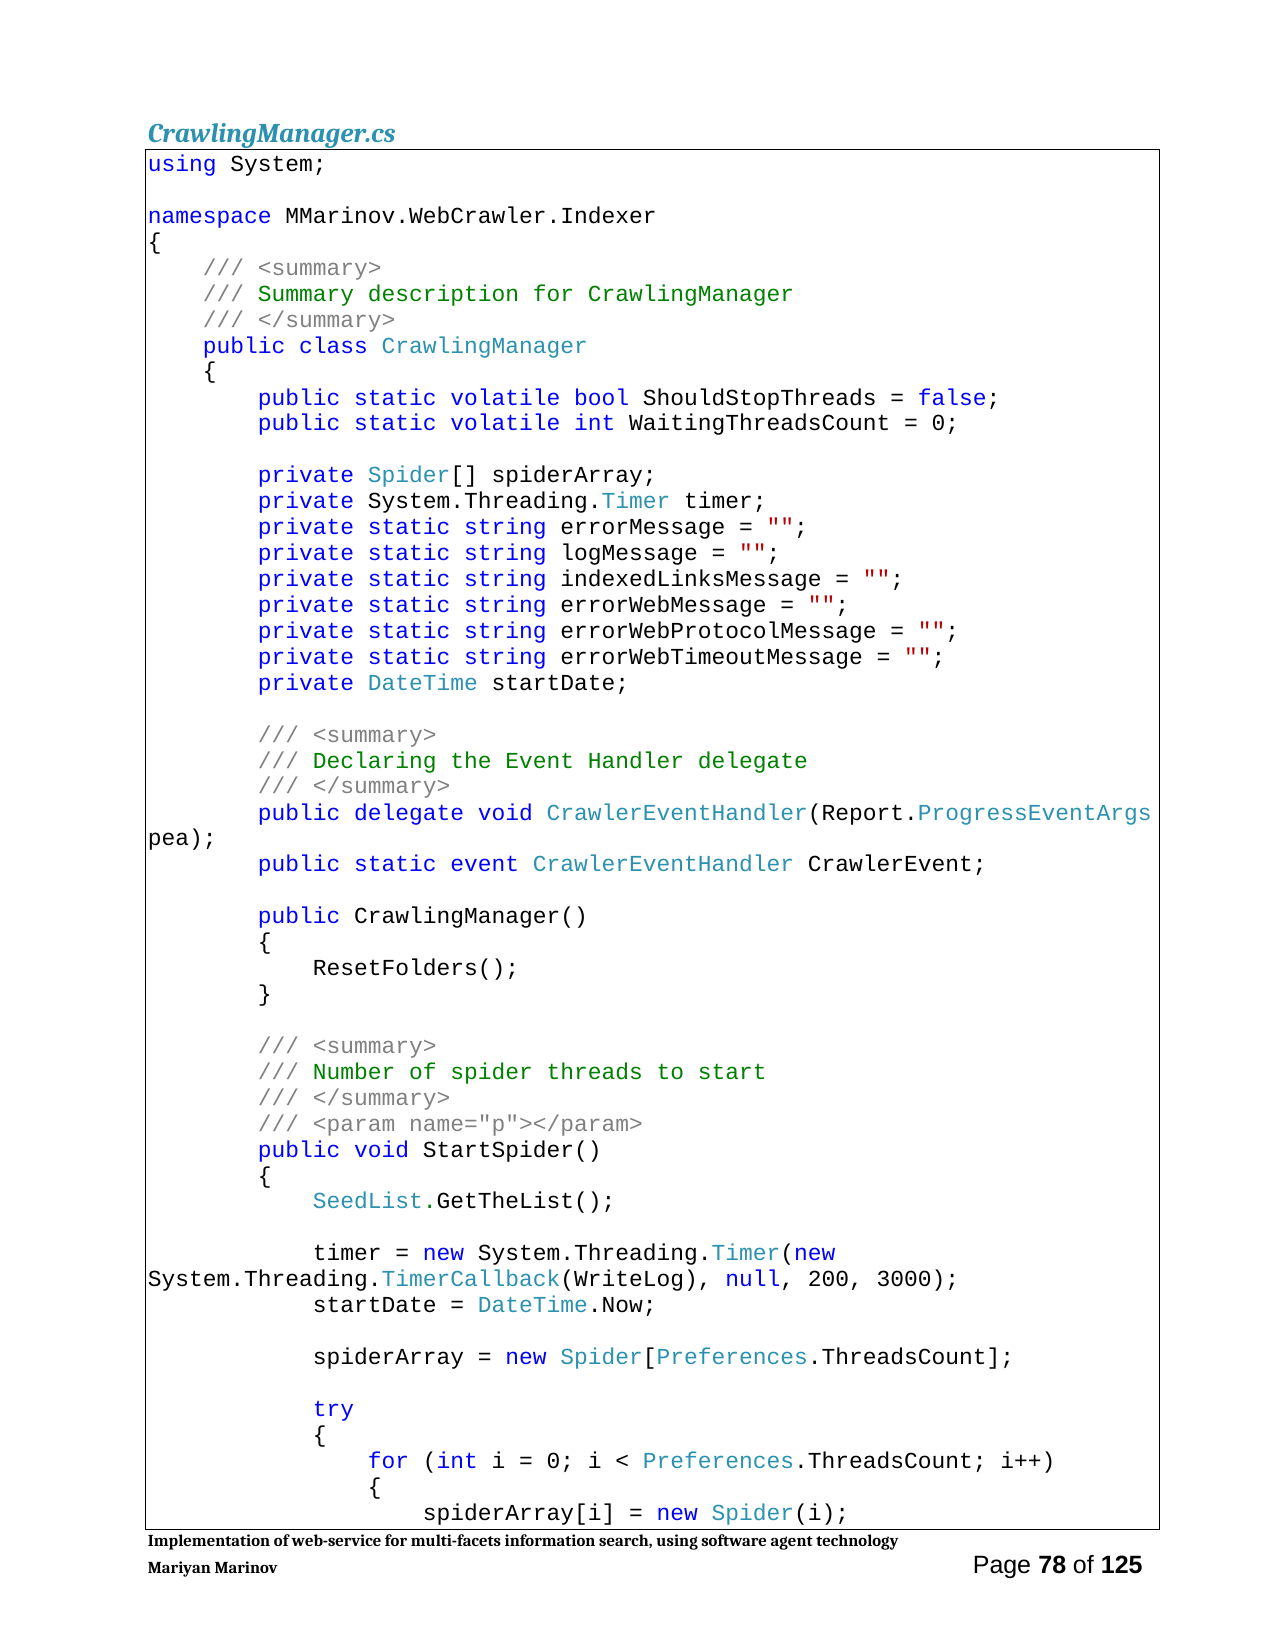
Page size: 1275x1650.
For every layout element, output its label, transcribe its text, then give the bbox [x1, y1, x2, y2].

text { [148, 230, 1157, 256]
text /// </summary> [148, 775, 1157, 801]
text private System.Threading.Timer timer; [148, 489, 1157, 516]
text spiderArray = new Spider[Preferences.ThreadsCount]; [148, 1346, 1157, 1371]
text private Spider[] spiderArray; [148, 464, 1157, 489]
text /// Declaring the Event Handler delegate [148, 749, 1157, 775]
text public static volatile bool ShouldStopThreads = false; [148, 386, 1157, 412]
text public class CrawlingManager [148, 334, 1157, 360]
text using System; [146, 150, 1159, 178]
text } [148, 982, 1157, 1008]
text spiderArray[i] = new Spider(i); [146, 1498, 1159, 1529]
text { [148, 1423, 1157, 1449]
text /// </summary> [148, 308, 1157, 334]
text { [148, 360, 1157, 386]
text private static string errorWebTimeoutMessage = ""; [148, 645, 1157, 671]
text private static string indexedLinksMessage = ""; [148, 567, 1157, 593]
text timer = new System.Threading.Timer(new System.Threading.TimerCallback(WriteLog), null, 200, 3000); [148, 1242, 1157, 1294]
text public static volatile int WaitingThreadsCount = 0; [148, 412, 1157, 438]
text startDate = DateTime.Now; [148, 1294, 1157, 1319]
text public void StartSpider() [148, 1138, 1157, 1164]
text private static string logMessage = ""; [148, 541, 1157, 567]
text { [148, 1475, 1157, 1498]
text for (int i = 0; i < Preferences.ThreadsCount; i++) [148, 1449, 1157, 1475]
text { [148, 931, 1157, 956]
text public delegate void CrawlerEventHandler(Report.ProgressEventArgs pea); [148, 801, 1157, 853]
text { [148, 1164, 1157, 1190]
text private static string errorWebProtocolMessage = ""; [148, 619, 1157, 645]
text public static event CrawlerEventHandler CrawlerEvent; [148, 853, 1157, 879]
text try [148, 1397, 1157, 1423]
text CrawlingManager.cs [148, 118, 1157, 149]
text private static string errorMessage = ""; [148, 516, 1157, 541]
text ResetFolders(); [148, 956, 1157, 982]
text /// <summary> [148, 256, 1157, 282]
text /// Summary description for CrawlingManager [148, 282, 1157, 308]
text SeedList.GetTheList(); [148, 1190, 1157, 1216]
text public CrawlingManager() [148, 904, 1157, 931]
text private DateTime startDate; [148, 671, 1157, 697]
text /// <summary> [148, 723, 1157, 749]
text private static string errorWebMessage = ""; [148, 593, 1157, 619]
text /// <param name="p"></param> [148, 1112, 1157, 1138]
text /// <summary> [148, 1034, 1157, 1060]
text /// </summary> [148, 1086, 1157, 1112]
text namespace MMarinov.WebCrawler.Indexer [148, 204, 1157, 230]
text /// Number of spider threads to start [148, 1060, 1157, 1086]
